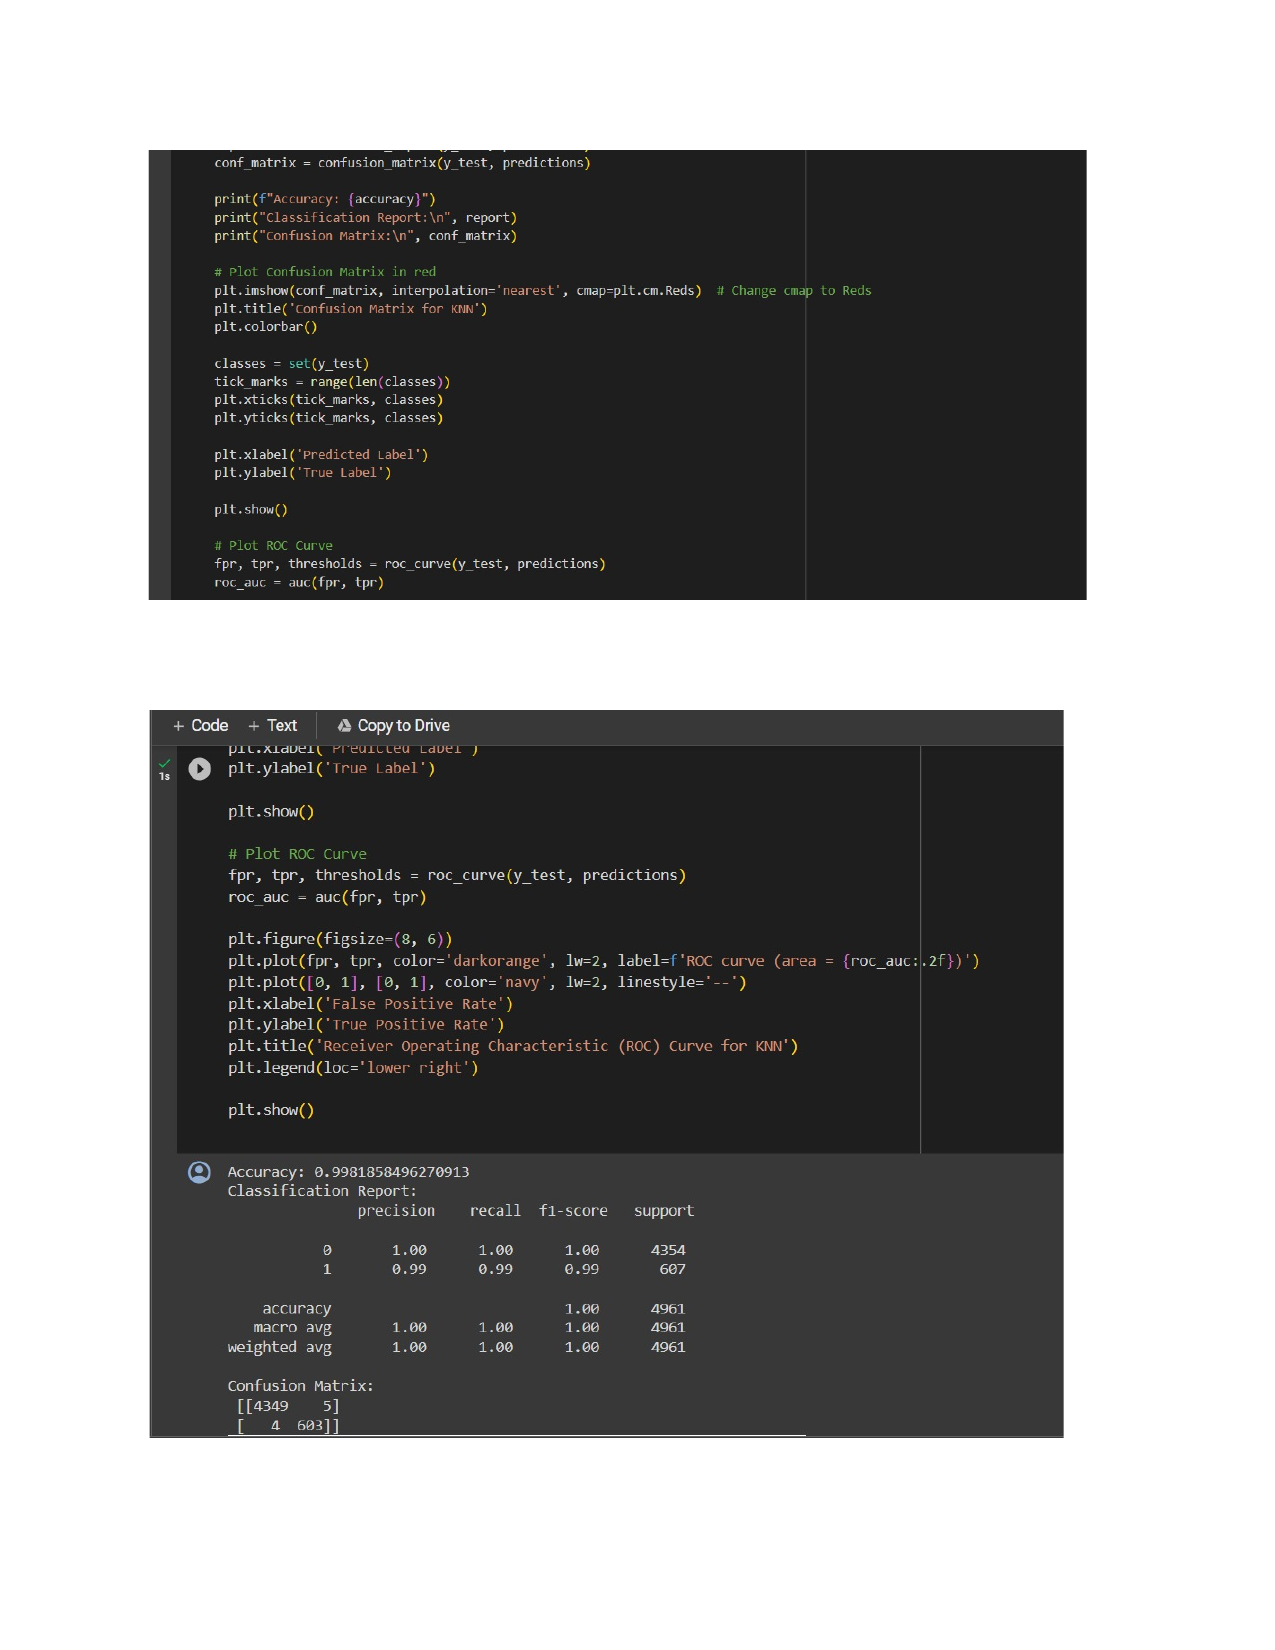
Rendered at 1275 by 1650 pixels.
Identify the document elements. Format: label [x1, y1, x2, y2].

picture [149, 710, 1064, 1438]
picture [148, 150, 1087, 600]
